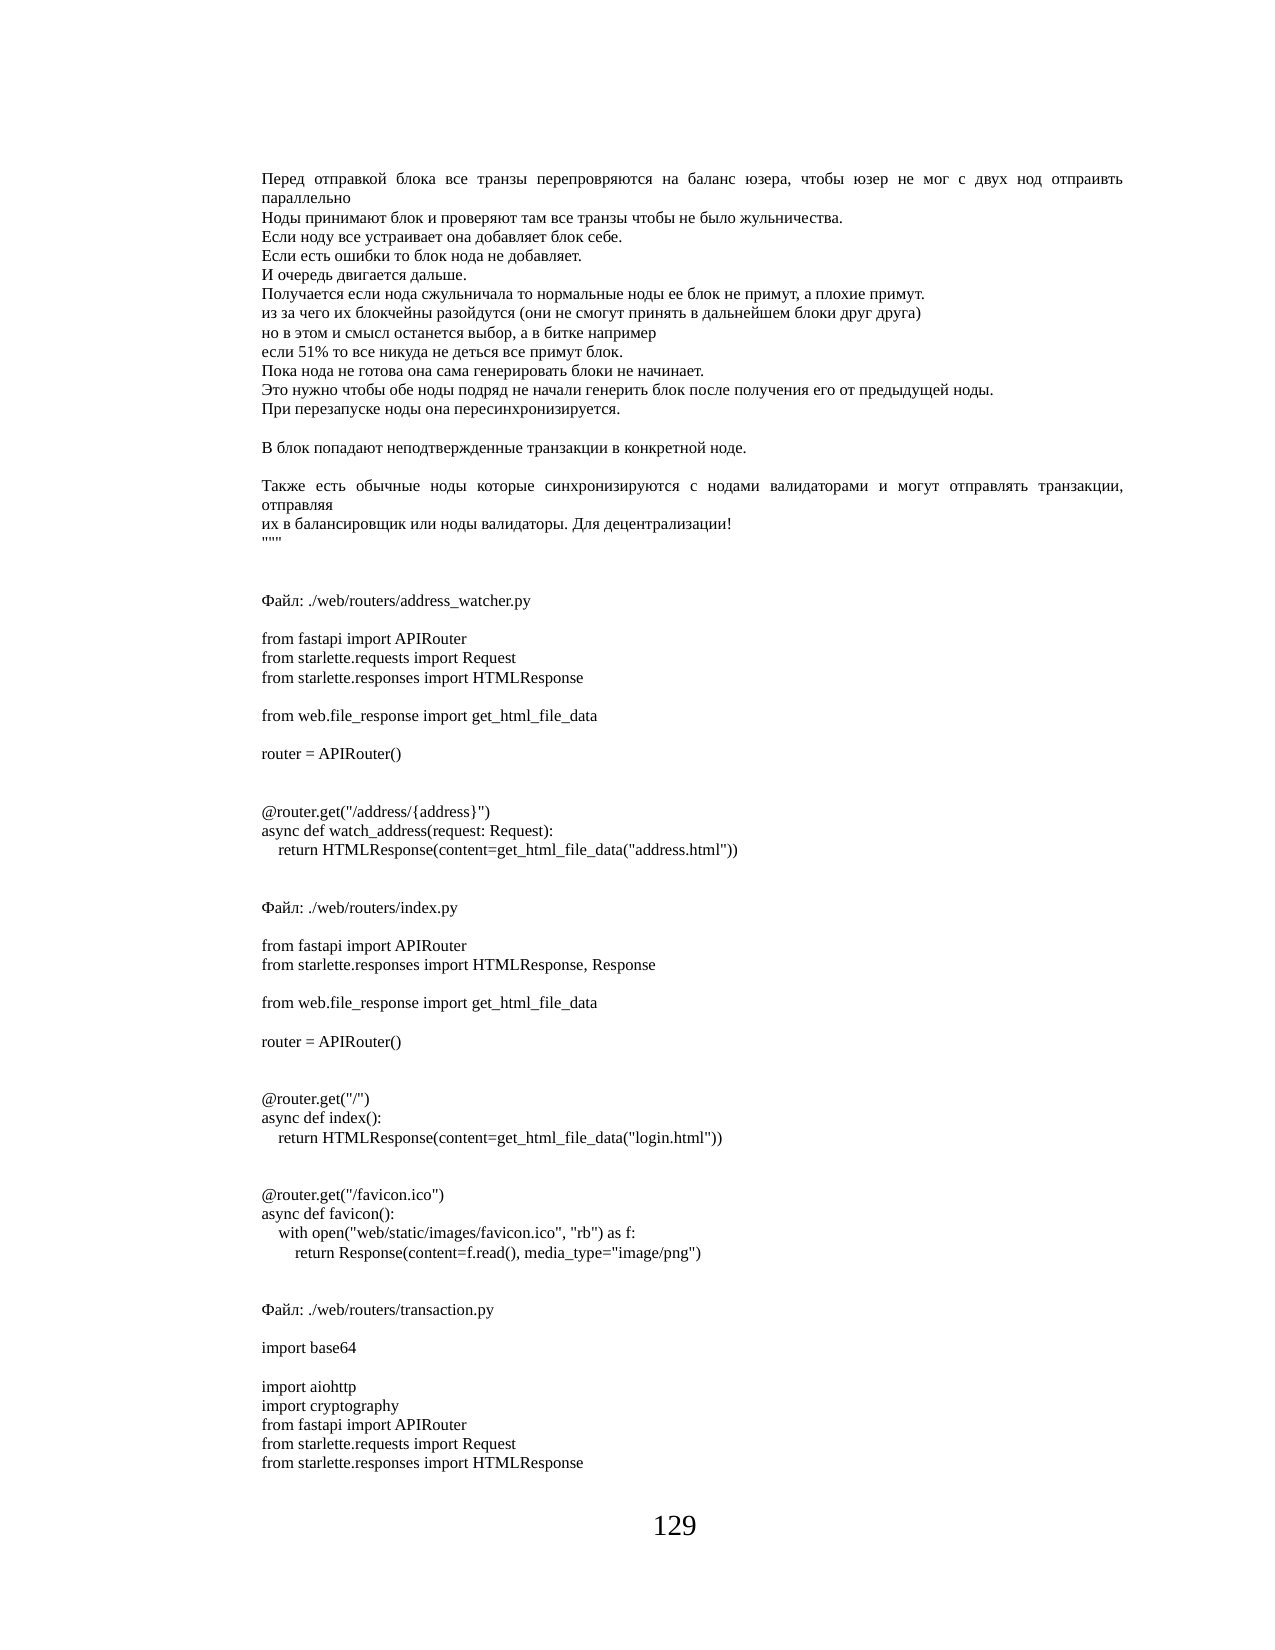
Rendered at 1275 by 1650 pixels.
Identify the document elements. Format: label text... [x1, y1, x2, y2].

list их в балансировщик или ноды валидаторы. Для децентрализации! [261, 514, 1125, 533]
list from starlette.responses import HTMLResponse [261, 667, 1125, 687]
list from starlette.requests import Request [261, 648, 1125, 667]
list Файл: ./web/routers/transaction.py [261, 1300, 1125, 1319]
list from starlette.requests import Request [261, 1434, 1125, 1453]
list with open("web/static/images/favicon.ico", "rb") as f: [261, 1223, 1125, 1242]
list import aiohttp [261, 1377, 1125, 1396]
list В блок попадают неподтвержденные транзакции в конкретной ноде. [261, 437, 1125, 457]
list но в этом и смысл останется выбор, а в битке например [261, 322, 1125, 342]
list И очередь двигается дальше. [261, 265, 1125, 284]
list Файл: ./web/routers/address_watcher.py [261, 591, 1125, 610]
list Ноды принимают блок и проверяют там все транзы чтобы не было жульничества. [261, 207, 1125, 227]
list если 51% то все никуда не деться все примут блок. [261, 342, 1125, 361]
list return Response(content=f.read(), media_type="image/png") [261, 1242, 1125, 1262]
list Также есть обычные ноды которые синхронизируются с нодами валидаторами и могут отправлять транзакции, отправляя [261, 476, 1125, 514]
list return HTMLResponse(content=get_html_file_data("login.html")) [261, 1127, 1125, 1147]
list При перезапуске ноды она пересинхронизируется. [261, 399, 1125, 418]
list Если есть ошибки то блок нода не добавляет. [261, 246, 1125, 265]
list router = APIRouter() [261, 744, 1125, 763]
list import cryptography [261, 1396, 1125, 1415]
list Если ноду все устраивает она добавляет блок себе. [261, 227, 1125, 246]
list @router.get("/favicon.ico") [261, 1185, 1125, 1204]
list return HTMLResponse(content=get_html_file_data("address.html")) [261, 840, 1125, 859]
list """ [261, 533, 1125, 552]
list Пока нода не готова она сама генерировать блоки не начинает. [261, 361, 1125, 380]
list from web.file_response import get_html_file_data [261, 706, 1125, 725]
list @router.get("/") [261, 1089, 1125, 1108]
list from starlette.responses import HTMLResponse, Response [261, 955, 1125, 974]
list async def index(): [261, 1108, 1125, 1127]
list from starlette.responses import HTMLResponse [261, 1453, 1125, 1472]
list from fastapi import APIRouter [261, 936, 1125, 955]
list @router.get("/address/{address}") [261, 802, 1125, 821]
list Перед отправкой блока все транзы перепровряются на баланс юзера, чтобы юзер не мог с двух нод отпраивть параллельно [261, 169, 1125, 207]
list from fastapi import APIRouter [261, 1415, 1125, 1434]
list from fastapi import APIRouter [261, 629, 1125, 648]
list async def watch_address(request: Request): [261, 821, 1125, 840]
list import base64 [261, 1338, 1125, 1357]
list Получается если нода сжульничала то нормальные ноды ее блок не примут, а плохие примут. [261, 284, 1125, 303]
list Это нужно чтобы обе ноды подряд не начали генерить блок после получения его от предыдущей ноды. [261, 380, 1125, 399]
list async def favicon(): [261, 1204, 1125, 1223]
list из за чего их блокчейны разойдутся (они не смогут принять в дальнейшем блоки друг друга) [261, 303, 1125, 322]
list router = APIRouter() [261, 1032, 1125, 1051]
list from web.file_response import get_html_file_data [261, 993, 1125, 1012]
list Файл: ./web/routers/index.py [261, 897, 1125, 917]
